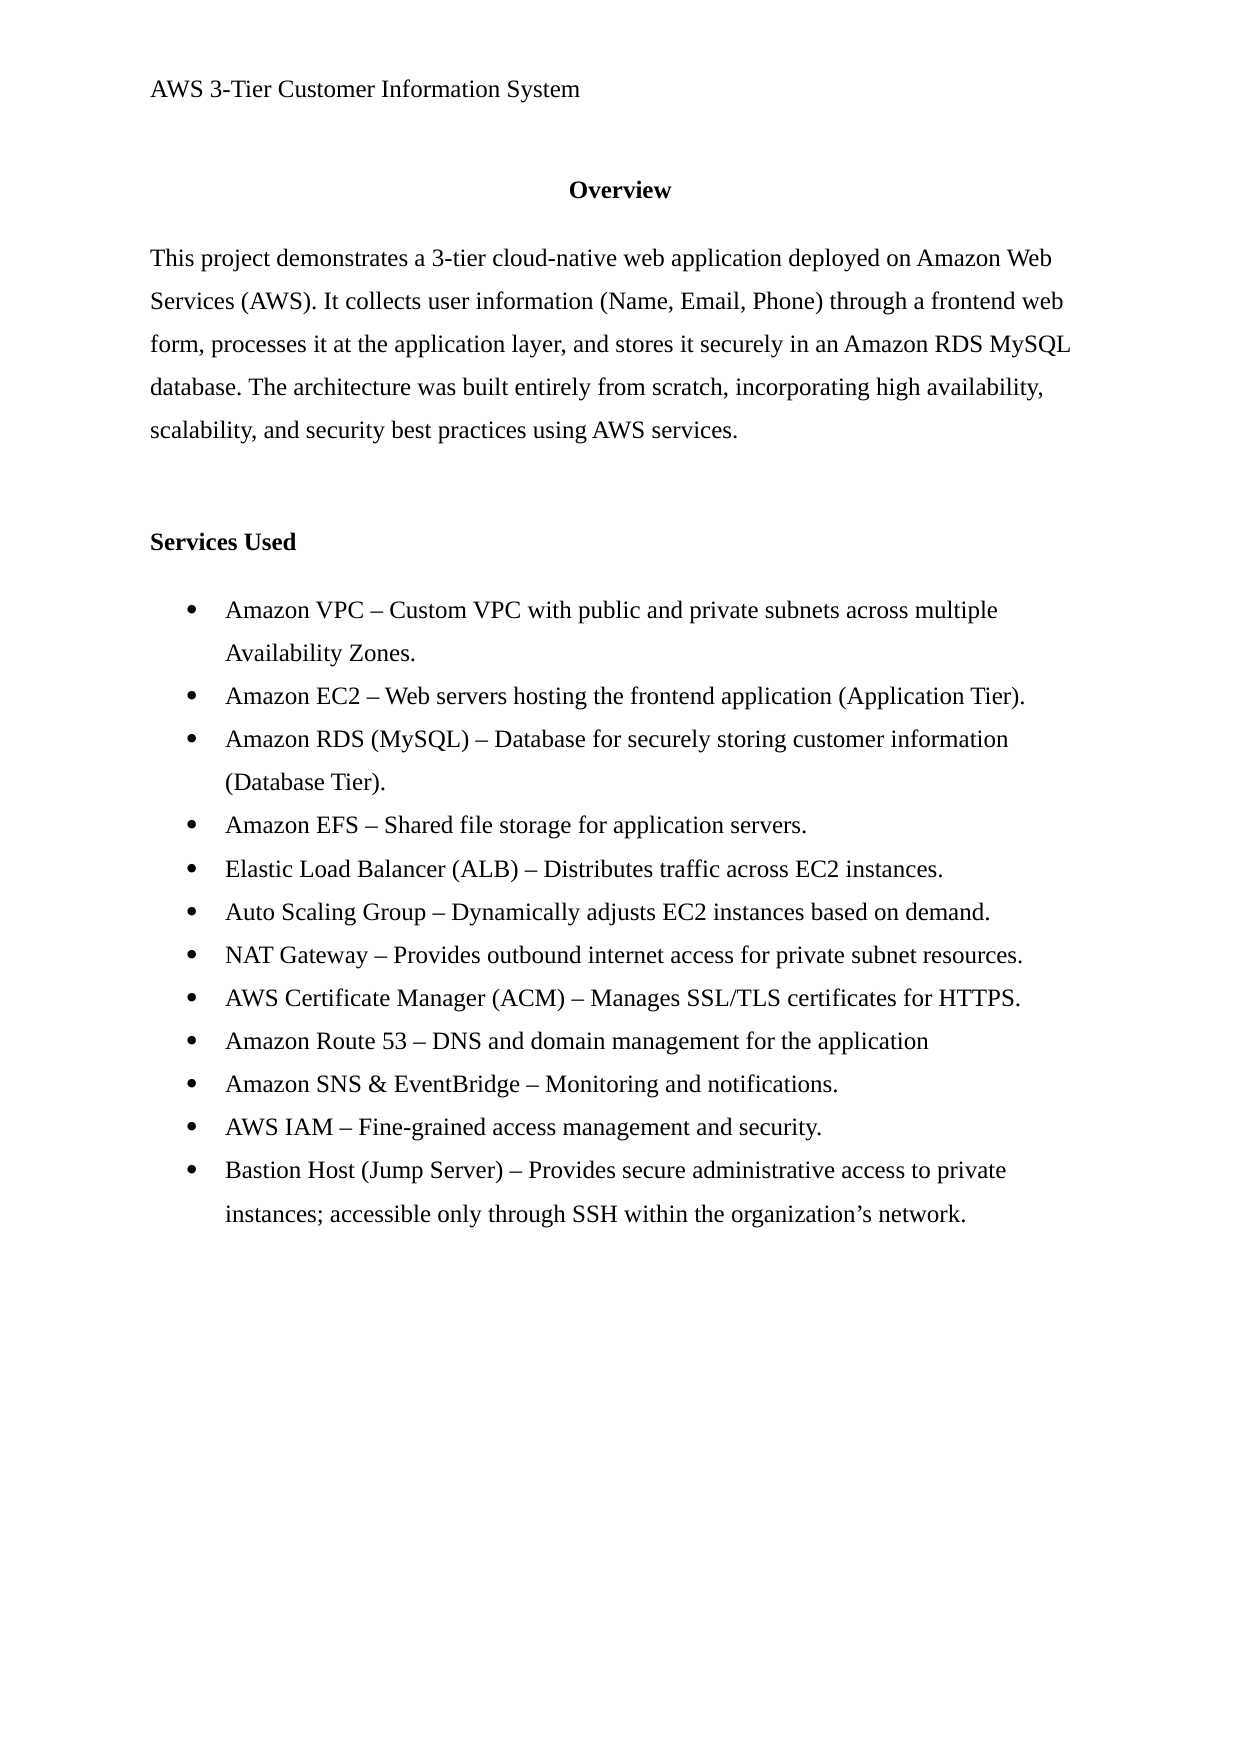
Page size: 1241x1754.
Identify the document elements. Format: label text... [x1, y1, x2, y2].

list Amazon EC2 – Web servers hosting the frontend application (Application Tier). [187, 681, 1090, 710]
text This project demonstrates a 3-tier cloud-native web application deployed on Amazon Web Services (AWS). It collects user information (Name, Email, Phone) through a frontend web form, processes it at the application layer, and stores it securely in an Amazon RDS MySQL database. The architecture was built entirely from scratch, incorporating high availability, scalability, and security best practices using AWS services. [150, 243, 1090, 487]
list NAT Gateway – Provides outbound internet access for private subnet resources. [187, 940, 1090, 969]
list AWS Certificate Manager (ACM) – Manages SSL/TLS certificates for HTTPS. [187, 983, 1090, 1012]
list Amazon SNS & EventBridge – Monitoring and notifications. [187, 1069, 1090, 1098]
list Bastion Host (Jump Server) – Provides secure administrative access to private instances; accessible only through SSH within the organization’s network. [187, 1156, 1090, 1227]
list Amazon VPC – Custom VPC with public and private subnets across multiple Availability Zones. [187, 595, 1090, 667]
list Amazon EFS – Shared file storage for application servers. [187, 811, 1090, 839]
list AWS IAM – Fine-grained access management and security. [187, 1112, 1090, 1141]
list Amazon RDS (MySQL) – Database for securely storing customer information (Database Tier). [187, 724, 1090, 796]
list Auto Scaling Group – Dynamically adjusts EC2 instances based on demand. [187, 897, 1090, 926]
list Amazon Route 53 – DNS and domain management for the application [187, 1026, 1090, 1055]
list Elastic Load Balancer (ALB) – Distributes traffic across EC2 instances. [187, 854, 1090, 882]
text Overview [150, 175, 1090, 204]
text Services Used [150, 527, 1090, 556]
